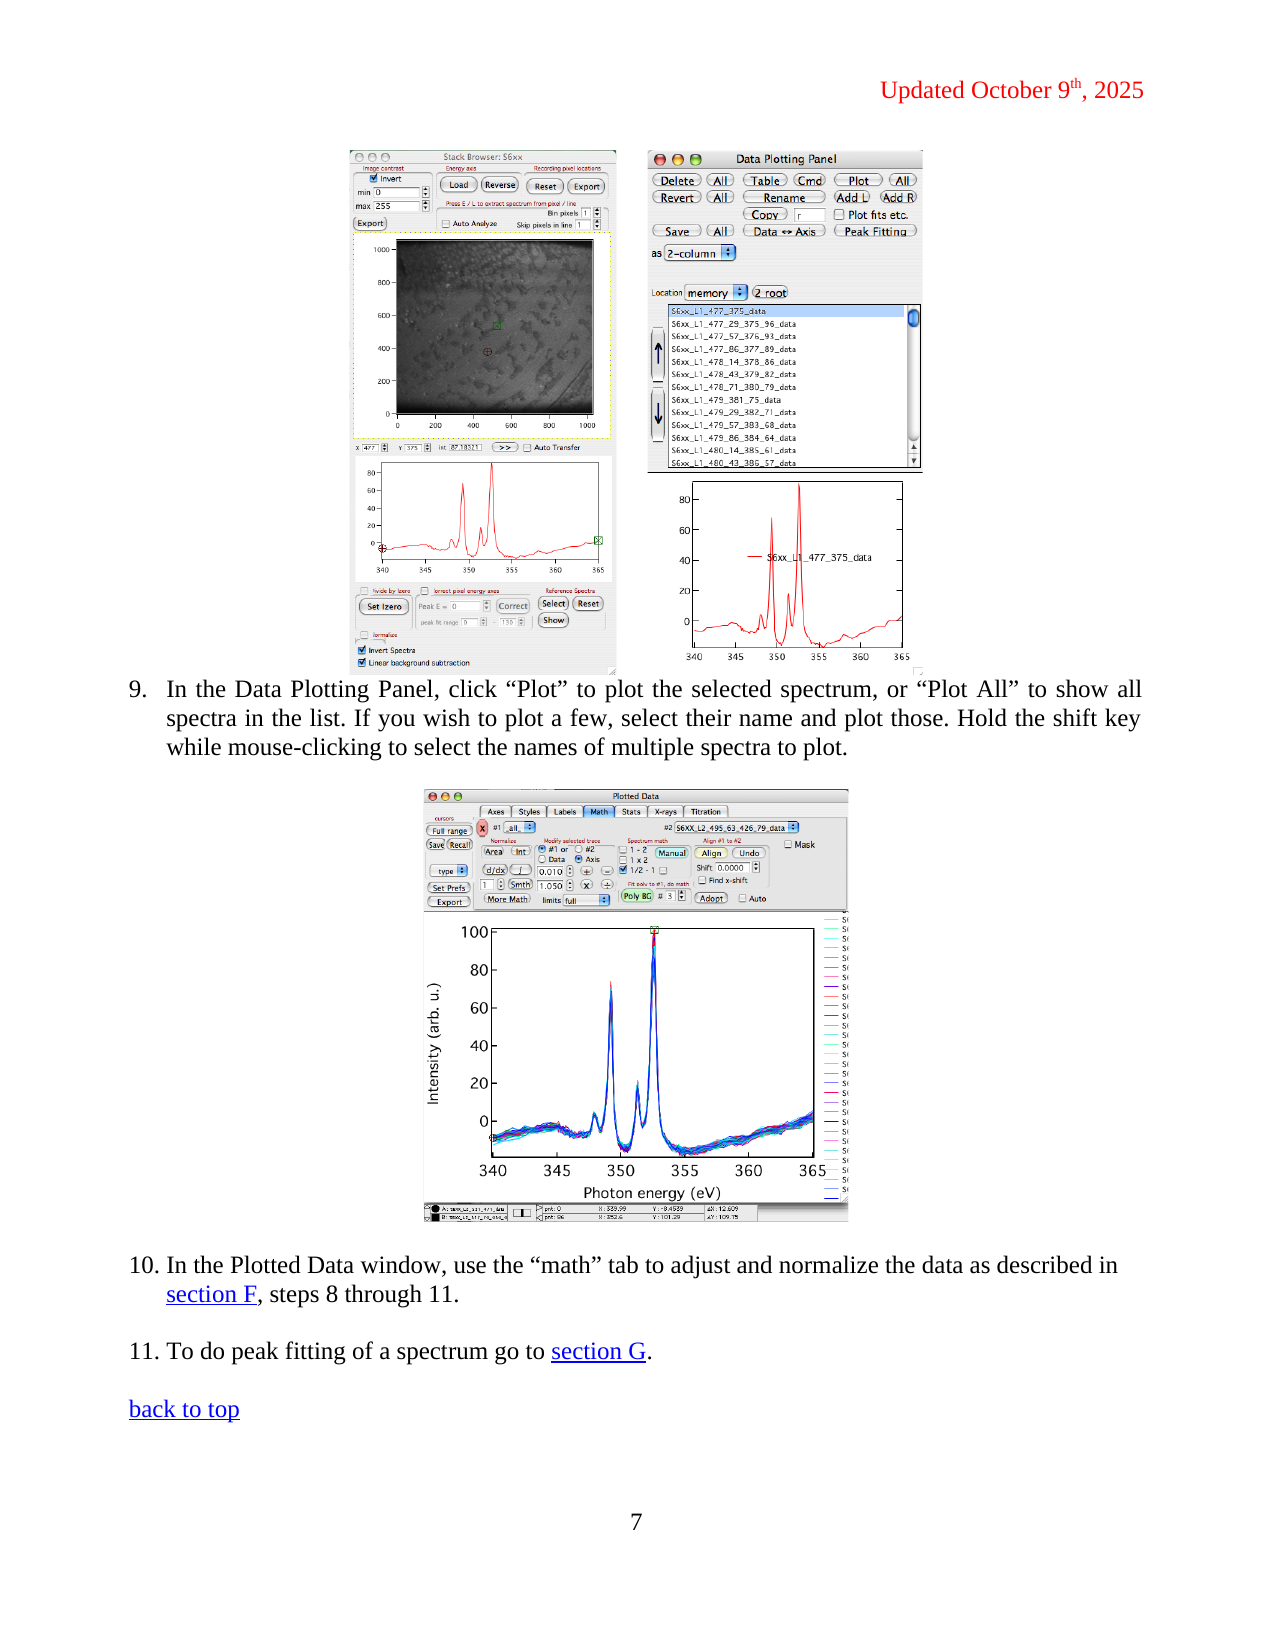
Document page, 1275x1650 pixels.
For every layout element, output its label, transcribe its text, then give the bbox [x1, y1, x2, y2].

text 10. In the Plotted Data window, use the “math” tab to adjust and normalize the data as described in section F, steps 8 through 11. [128, 1250, 1144, 1307]
text back to top [128, 1394, 1144, 1422]
text 11. To do peak fitting of a spectrum go to section G. [128, 1336, 1144, 1365]
picture [349, 150, 617, 675]
picture [647, 150, 923, 675]
text 9. In the Data Plotting Panel, click “Plot” to plot the selected spectrum, or “Plot All” to show all spectra in the list. If you wish to plot a few, select their name and plot those. Hold the shift key while mouse-clicking to select the names of multiple spectra to plot. [128, 674, 1144, 761]
picture [423, 789, 849, 1222]
